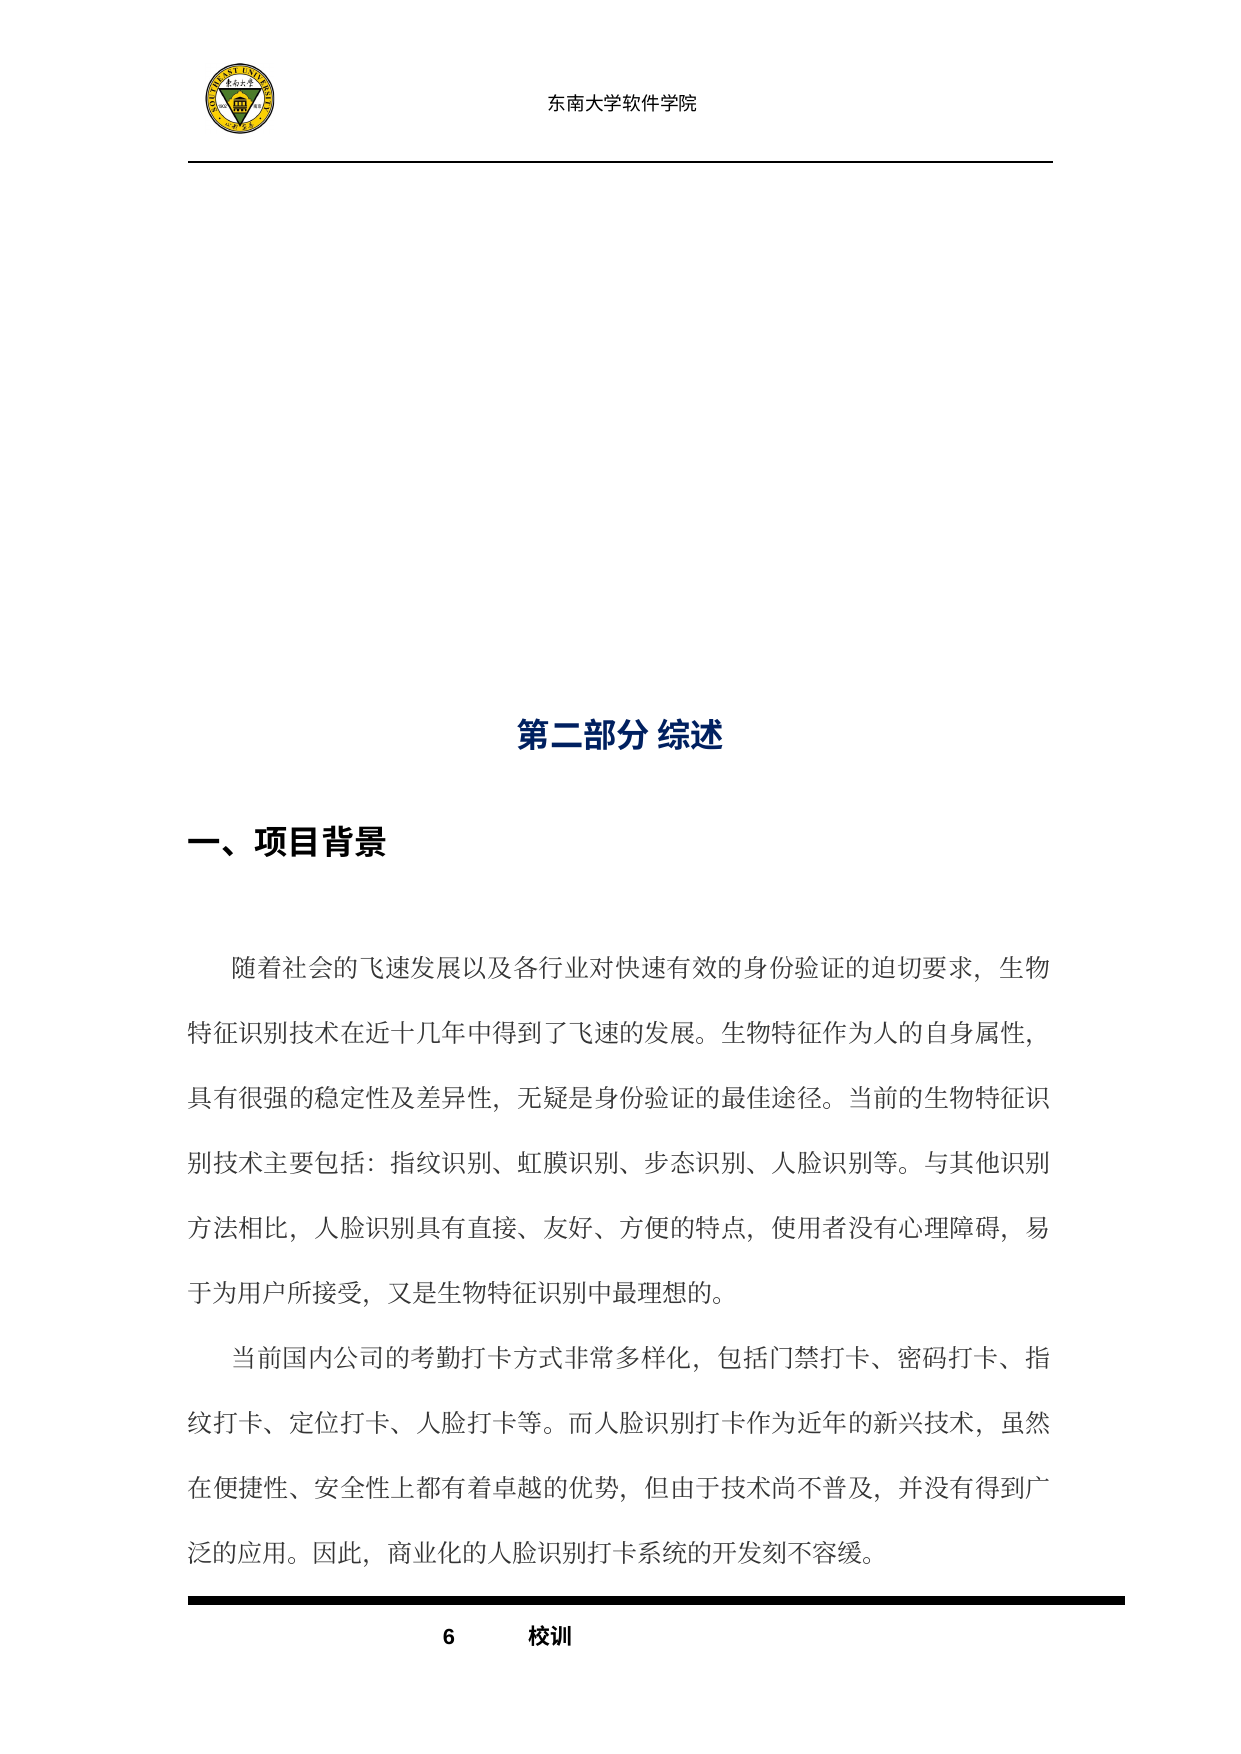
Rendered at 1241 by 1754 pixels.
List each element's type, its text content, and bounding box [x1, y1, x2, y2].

picture [205, 63, 275, 134]
text 随着社会的飞速发展以及各行业对快速有效的身份验证的迫切要求，生物特征识别技术在近十几年中得到了飞速的发展。生物特征作为人的自身属性，具有很强的稳定性及差异性，无疑是身份验证的最佳途径。当前的生物特征识别技术主要包括：指纹识别、虹膜识别、步态识别、人脸识别等。与其他识别方法相比，人脸识别具有直接、友好、方便的特点，使用者没有心理障碍，易于为用户所接受，又是生物特征识别中最理想的。 [187, 934, 1053, 1324]
subtitle 第二部分 综述 [187, 701, 1053, 766]
text 当前国内公司的考勤打卡方式非常多样化，包括门禁打卡、密码打卡、指纹打卡、定位打卡、人脸打卡等。而人脸识别打卡作为近年的新兴技术，虽然在便捷性、安全性上都有着卓越的优势，但由于技术尚不普及，并没有得到广泛的应用。因此，商业化的人脸识别打卡系统的开发刻不容缓。 [187, 1324, 1053, 1584]
subtitle 一、项目背景 [187, 807, 1053, 872]
